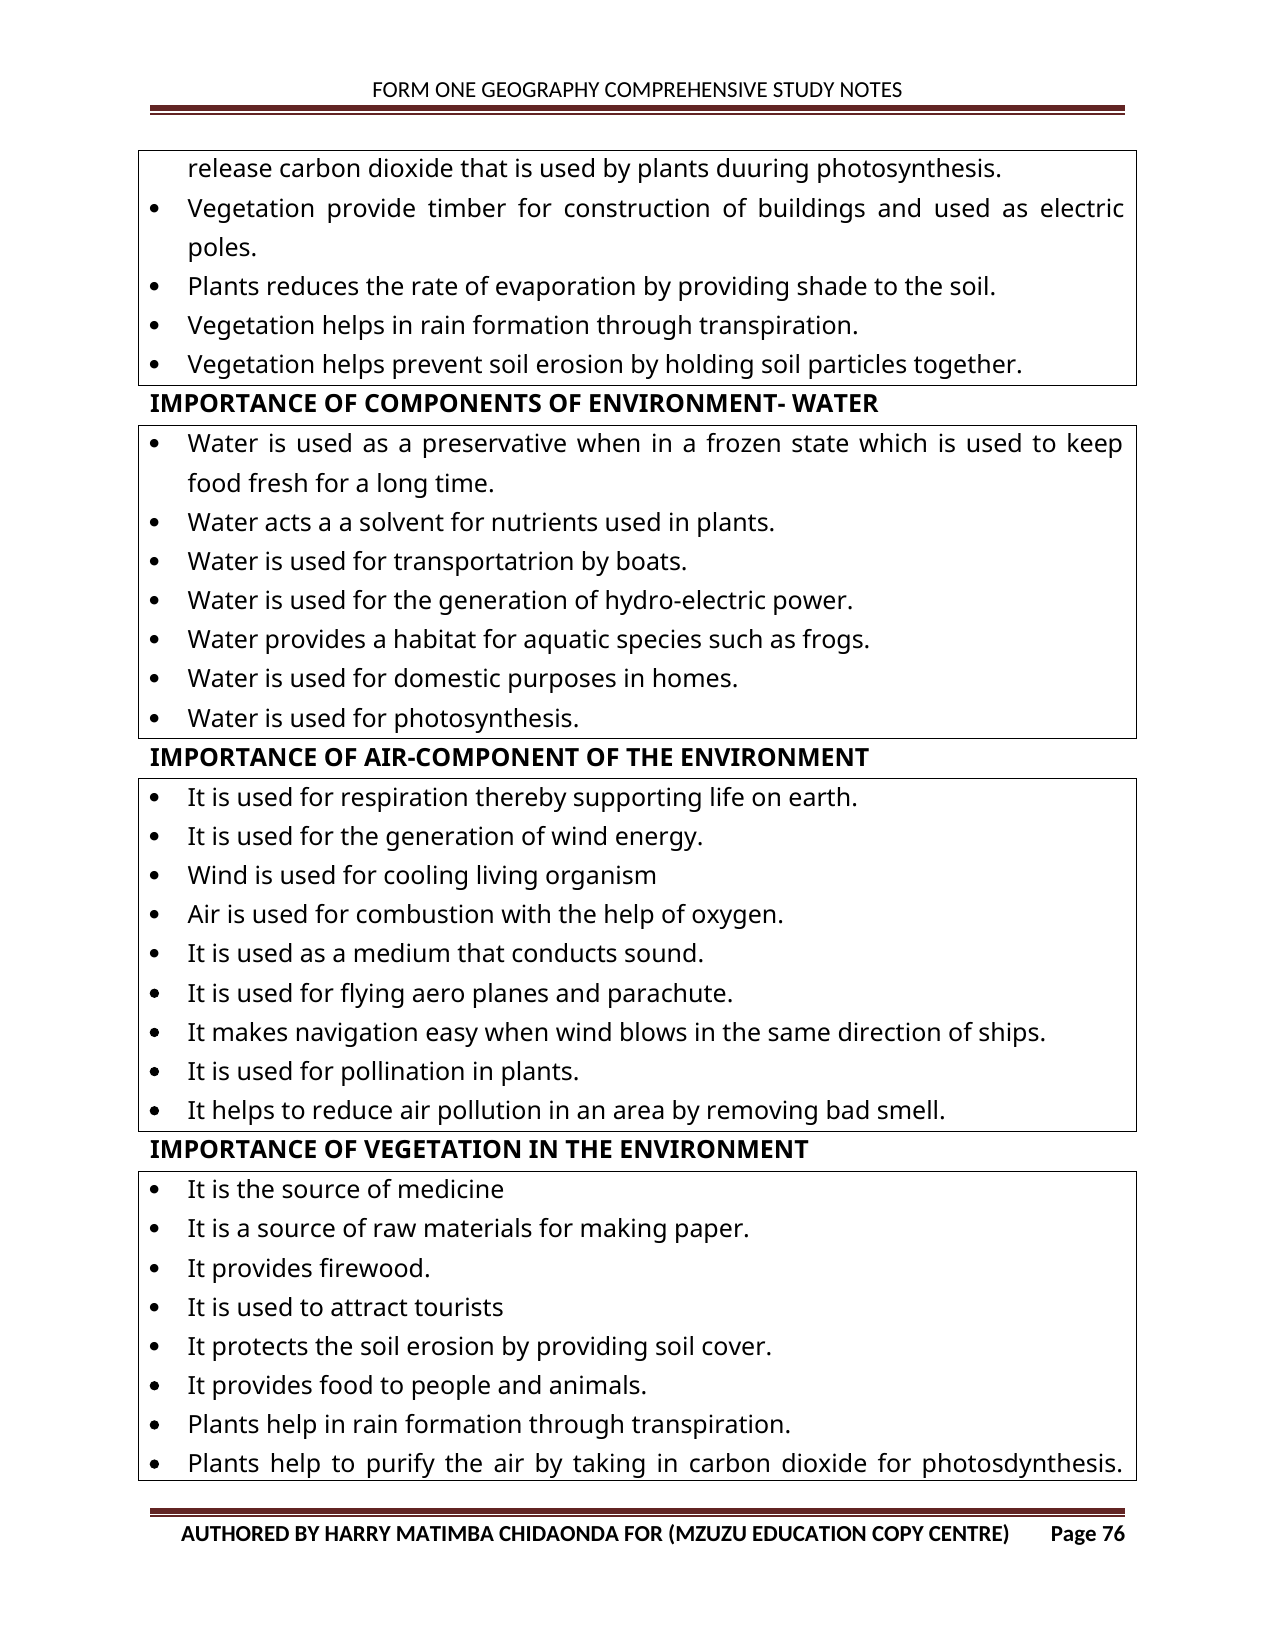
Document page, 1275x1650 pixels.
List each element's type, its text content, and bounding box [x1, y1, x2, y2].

text IMPORTANCE OF AIR-COMPONENT OF THE ENVIRONMENT [150, 739, 1125, 773]
text IMPORTANCE OF COMPONENTS OF ENVIRONMENT- WATER [150, 386, 1125, 420]
table_header Water is used as a preservative when in a frozen state which is used to keep food fresh for a long time. Water acts a a solvent for nutrients used in plants. Water is used for transportatrion by boats. Water is used for the generation of hydro-electric power. Water provides a habitat for aquatic species such as frogs. Water is used for domestic purposes in homes. Water is used for photosynthesis. [139, 426, 1136, 738]
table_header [139, 151, 1136, 385]
text IMPORTANCE OF VEGETATION IN THE ENVIRONMENT [150, 1132, 1125, 1166]
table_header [139, 1172, 1136, 1480]
table_header It is used for respiration thereby supporting life on earth. It is used for the generation of wind energy. Wind is used for cooling living organism Air is used for combustion with the help of oxygen. It is used as a medium that conducts sound. It is used for flying aero planes and parachute. It makes navigation easy when wind blows in the same direction of ships. It is used for pollination in plants. It helps to reduce air pollution in an area by removing bad smell. [139, 779, 1136, 1131]
